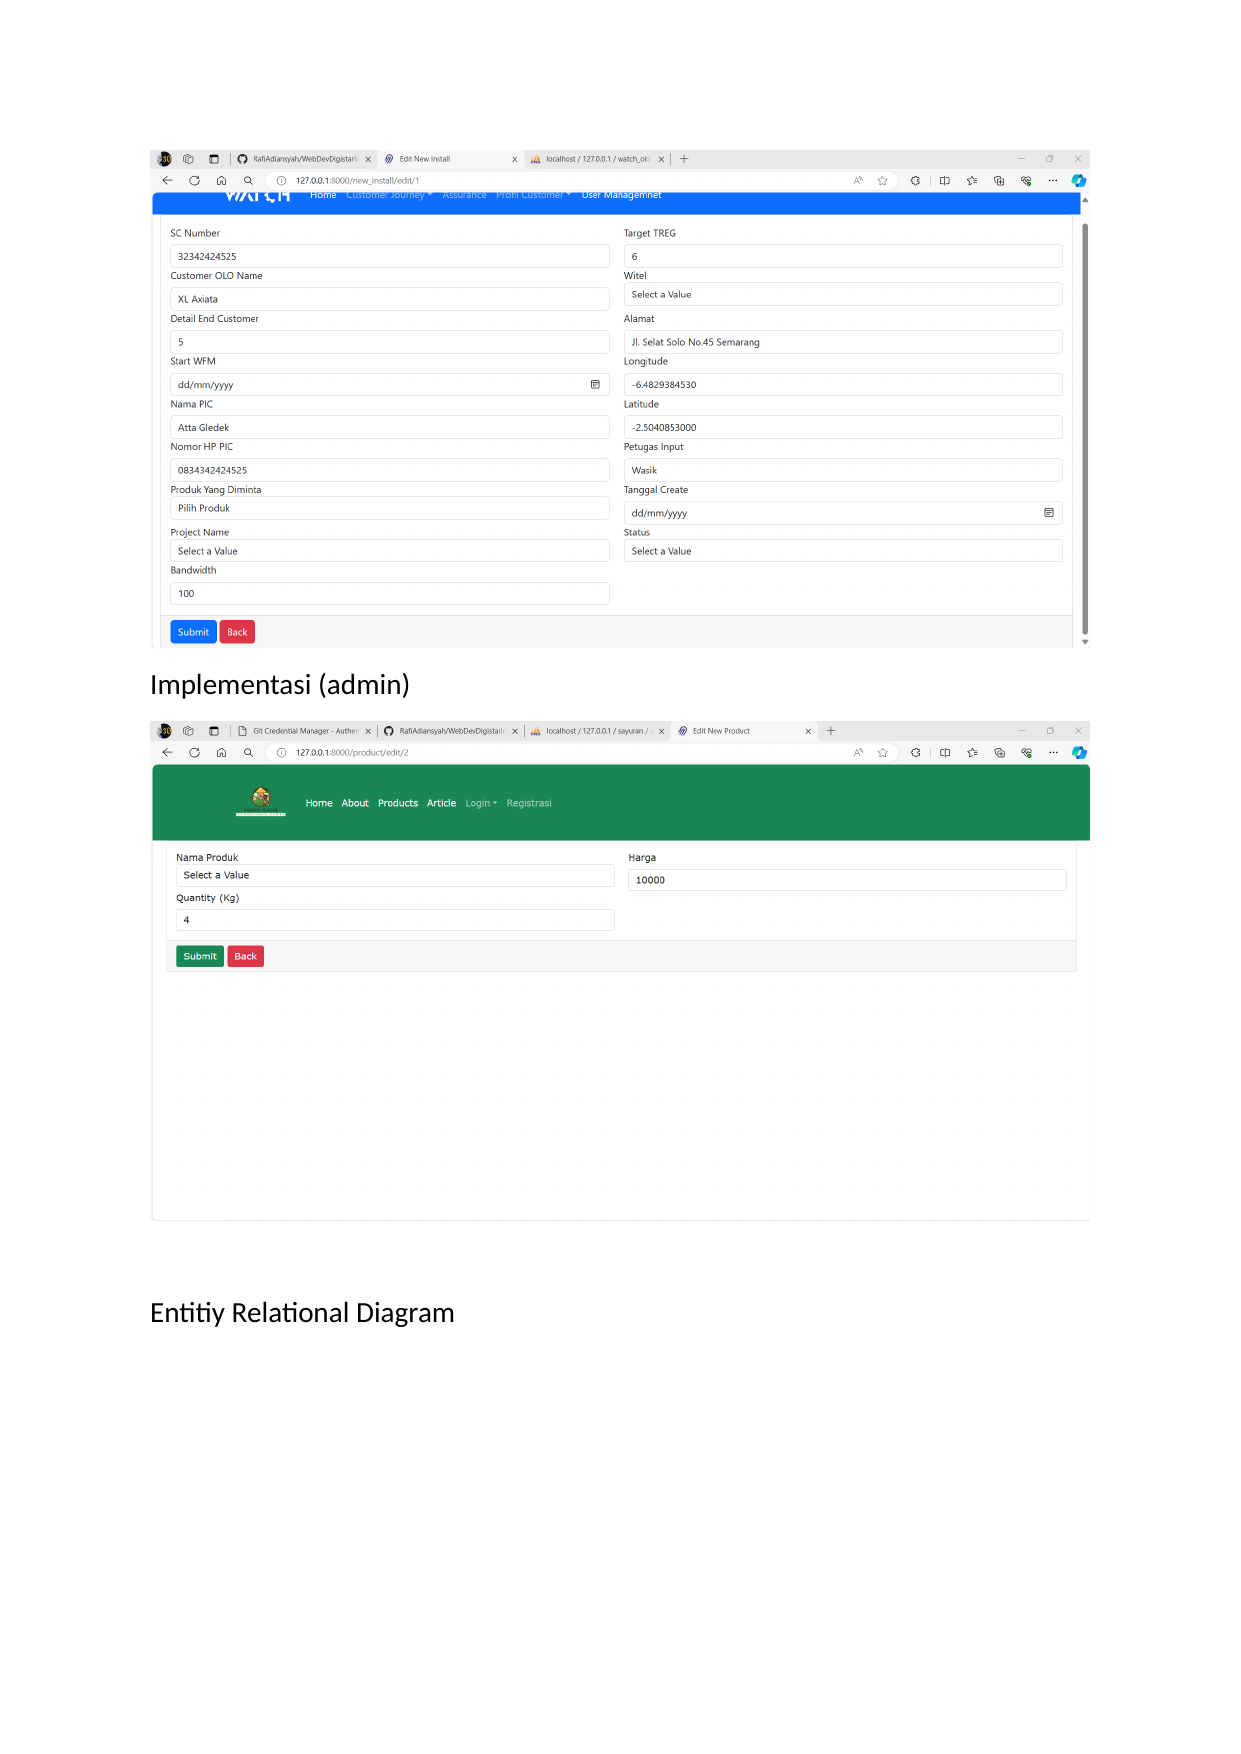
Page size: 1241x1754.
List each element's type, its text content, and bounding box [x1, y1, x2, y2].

text Entitiy Relational Diagram [150, 1294, 1090, 1330]
picture [150, 150, 1091, 648]
picture [150, 721, 1091, 1221]
text Implementasi (admin) [150, 666, 1090, 702]
